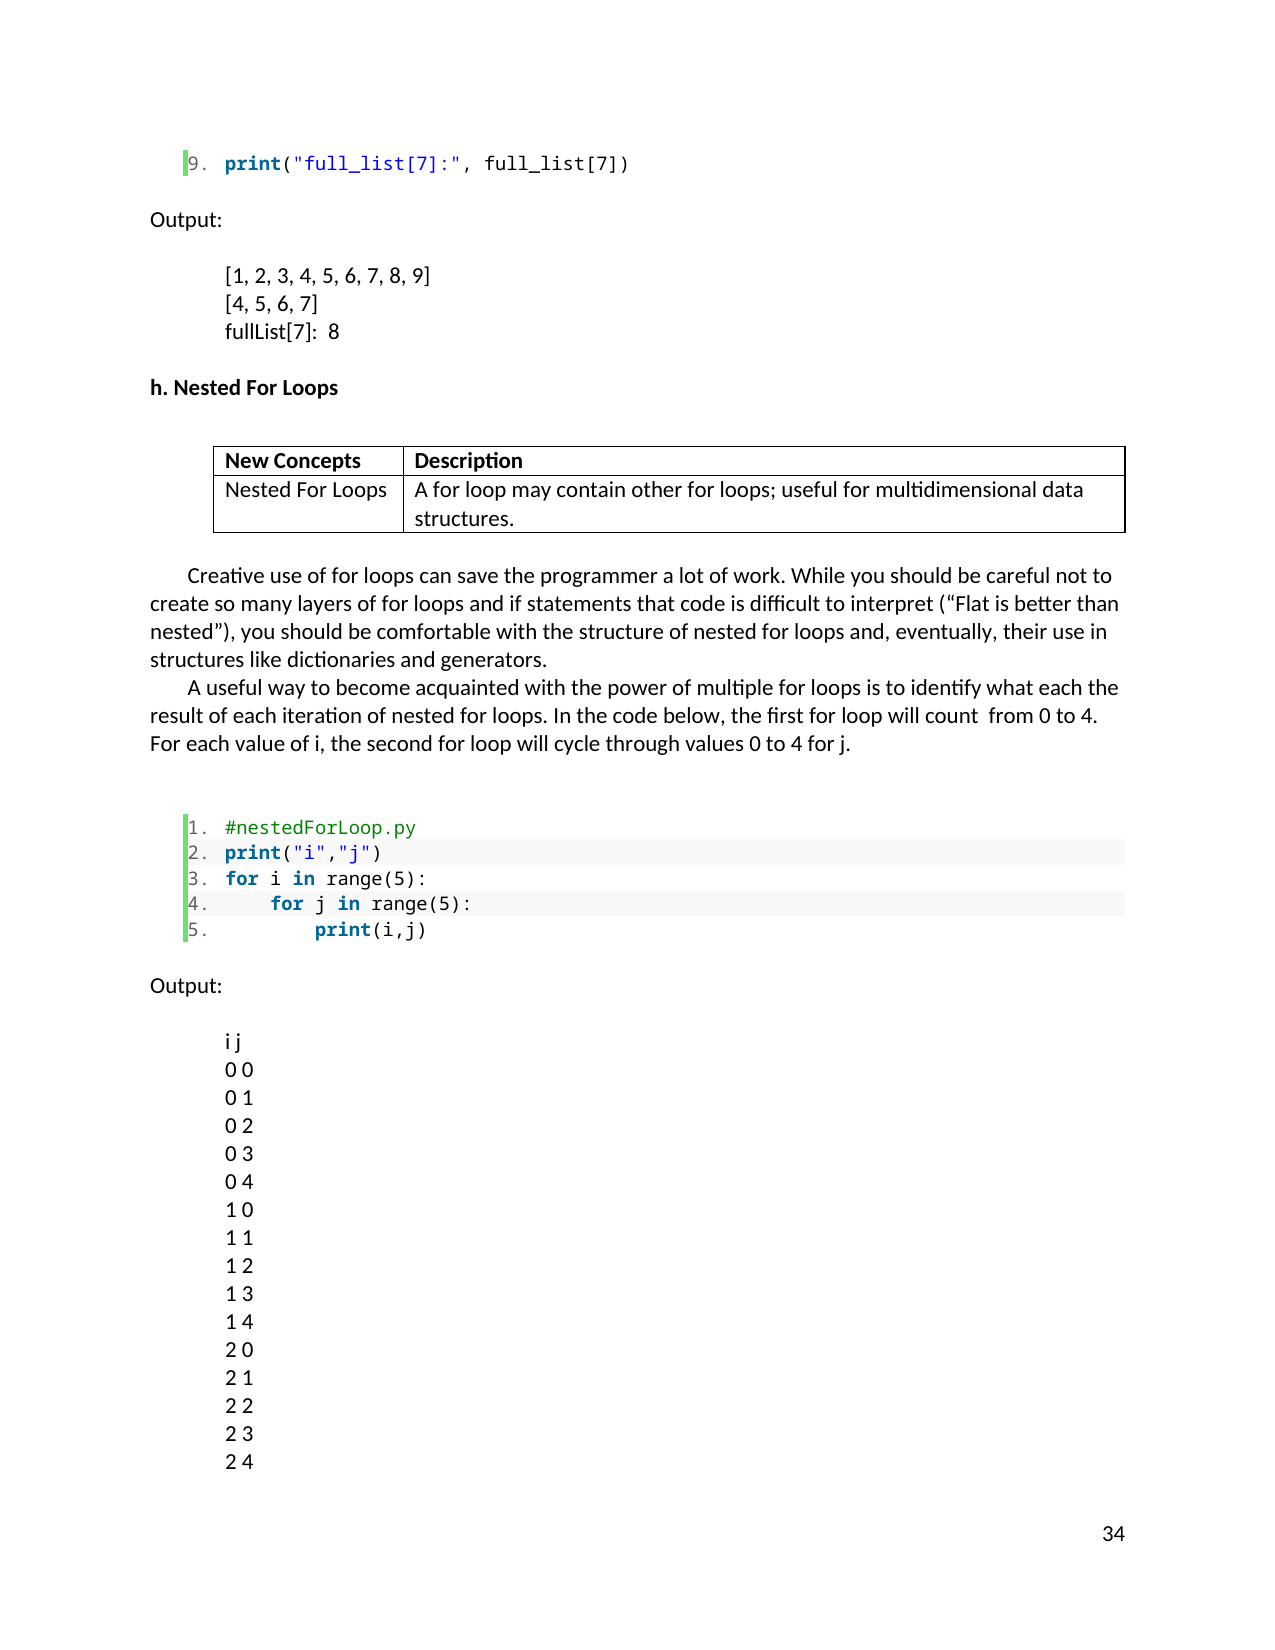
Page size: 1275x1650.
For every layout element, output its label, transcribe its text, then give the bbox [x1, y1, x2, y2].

list print("i","j") [188, 839, 1125, 865]
text A useful way to become acquainted with the power of multiple for loops is to identify what each the result of each iteration of nested for loops. In the code below, the first for loop will count from 0 to 4. For each value of i, the second for loop will cycle through values 0 to 4 for j. [150, 673, 1125, 757]
text h. Nested For Loops [150, 373, 1125, 401]
text 1 4 [225, 1307, 1125, 1335]
text Creative use of for loops can save the programmer a lot of work. While you should be careful not to create so many layers of for loops and if statements that code is difficult to interpret (“Flat is better than nested”), you should be comfortable with the structure of nested for loops and, eventually, their use in structures like dictionaries and generators. [150, 561, 1125, 673]
text 0 4 [225, 1167, 1125, 1195]
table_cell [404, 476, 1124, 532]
list #nestedForLoop.py [188, 814, 1125, 839]
text 1 2 [225, 1251, 1125, 1279]
text fullList[7]: 8 [225, 317, 1125, 345]
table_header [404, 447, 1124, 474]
list print("full_list[7]:", full_list[7]) [188, 150, 1125, 176]
text 0 0 [225, 1055, 1125, 1083]
text [4, 5, 6, 7] [225, 289, 1125, 317]
text 1 1 [225, 1223, 1125, 1251]
text 1 3 [225, 1279, 1125, 1307]
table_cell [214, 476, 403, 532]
text 2 1 [225, 1363, 1125, 1391]
list print(i,j) [188, 916, 1125, 942]
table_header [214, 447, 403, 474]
text 0 3 [225, 1139, 1125, 1167]
text [1, 2, 3, 4, 5, 6, 7, 8, 9] [225, 261, 1125, 289]
list for j in range(5): [188, 891, 1125, 916]
text 2 4 [225, 1447, 1125, 1475]
text 2 0 [225, 1335, 1125, 1363]
text 0 1 [225, 1083, 1125, 1111]
text 2 3 [225, 1419, 1125, 1447]
list for i in range(5): [188, 865, 1125, 891]
text 2 2 [225, 1391, 1125, 1419]
text Output: [150, 971, 1125, 999]
text Output: [150, 205, 1125, 233]
text 0 2 [225, 1111, 1125, 1139]
text i j [225, 1027, 1125, 1055]
text 1 0 [225, 1195, 1125, 1223]
